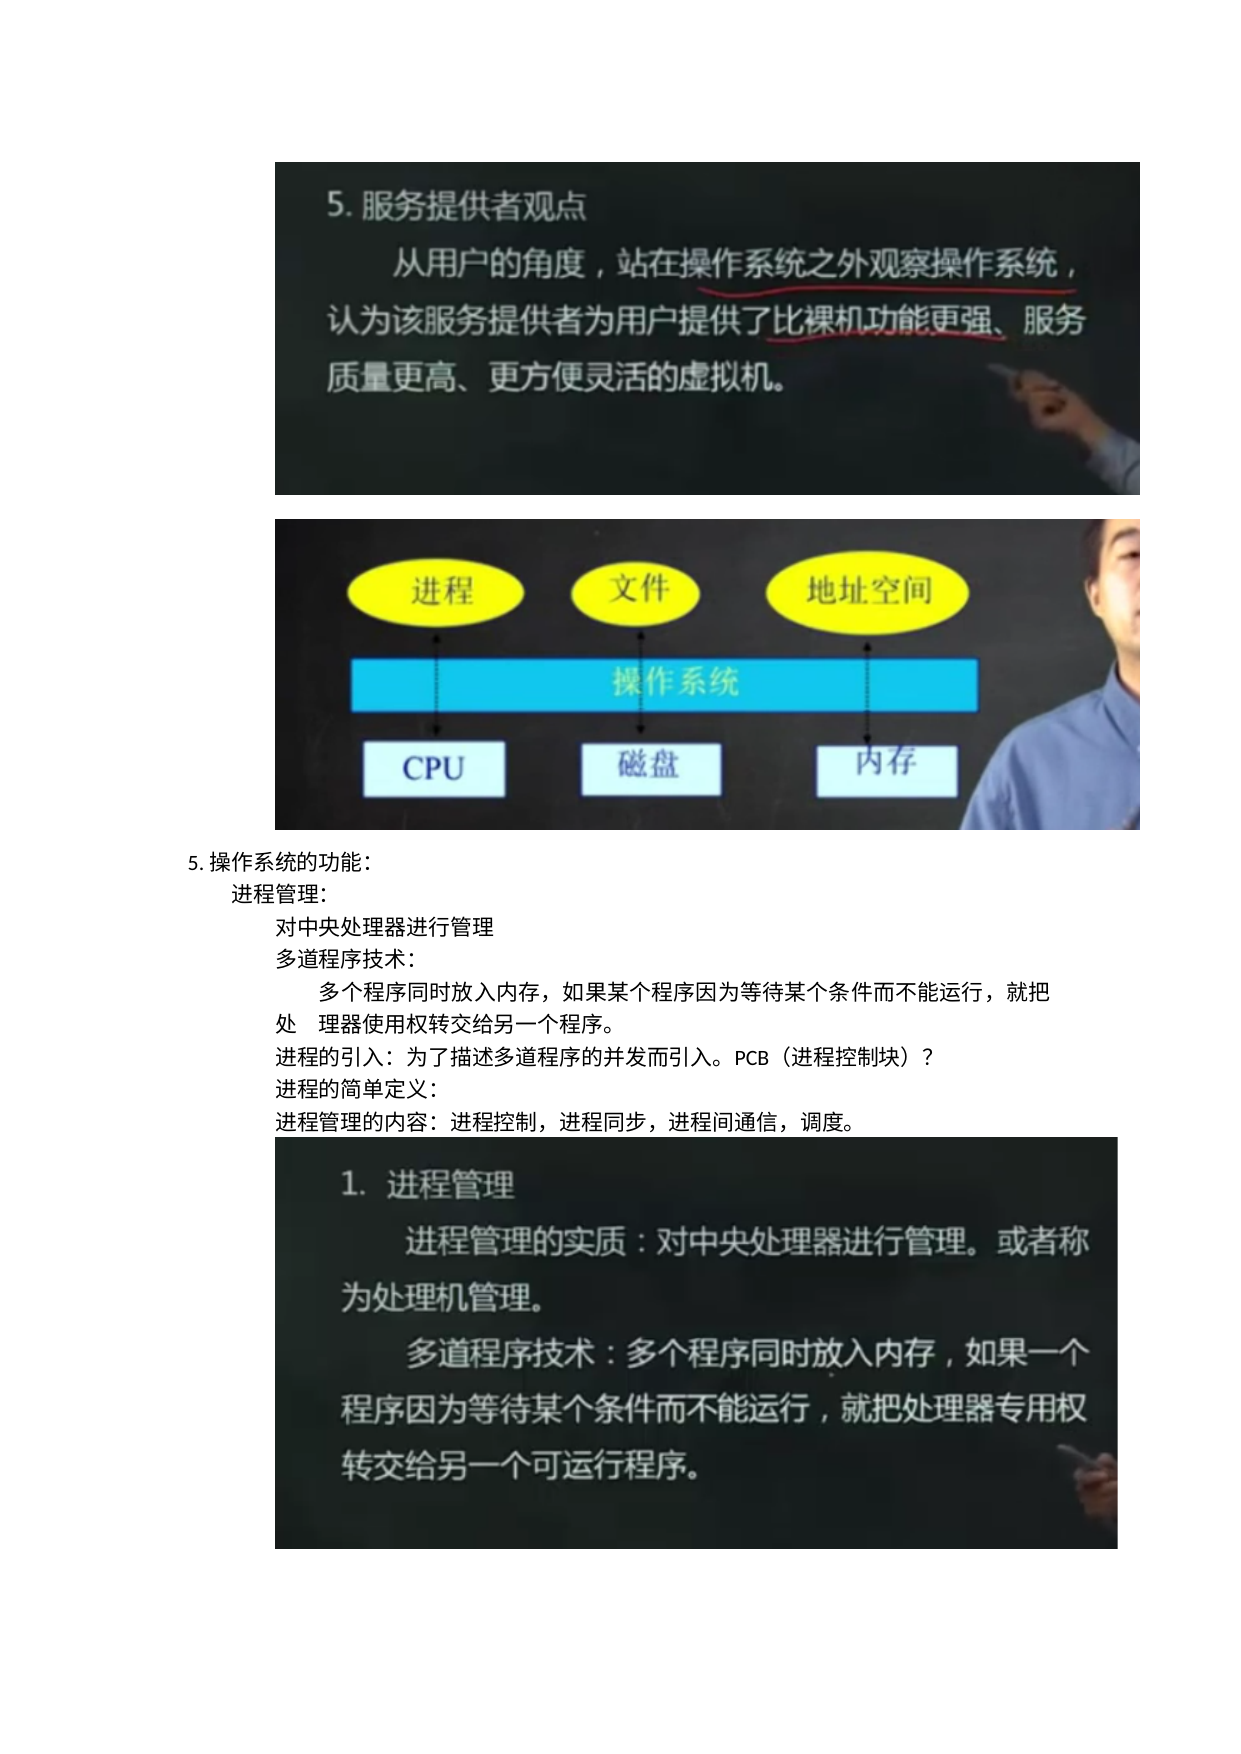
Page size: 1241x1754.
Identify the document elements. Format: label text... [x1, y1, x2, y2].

list 多道程序技术： [231, 942, 1053, 974]
list 操作系统的功能： [187, 844, 1053, 877]
picture [275, 1137, 1118, 1549]
list 进程的简单定义： [231, 1072, 1053, 1104]
picture [275, 519, 1140, 830]
picture [275, 162, 1140, 495]
list 进程的引入：为了描述多道程序的并发而引入。PCB（进程控制块）？ [231, 1039, 1053, 1072]
list 进程管理： [187, 877, 1053, 909]
list 进程管理的内容：进程控制，进程同步，进程间通信，调度。 [231, 1104, 1053, 1137]
list 对中央处理器进行管理 [231, 909, 1053, 942]
list 多个程序同时放入内存，如果某个程序因为等待某个条件而不能运行，就把处 理器使用权转交给另一个程序。 [275, 974, 1053, 1039]
